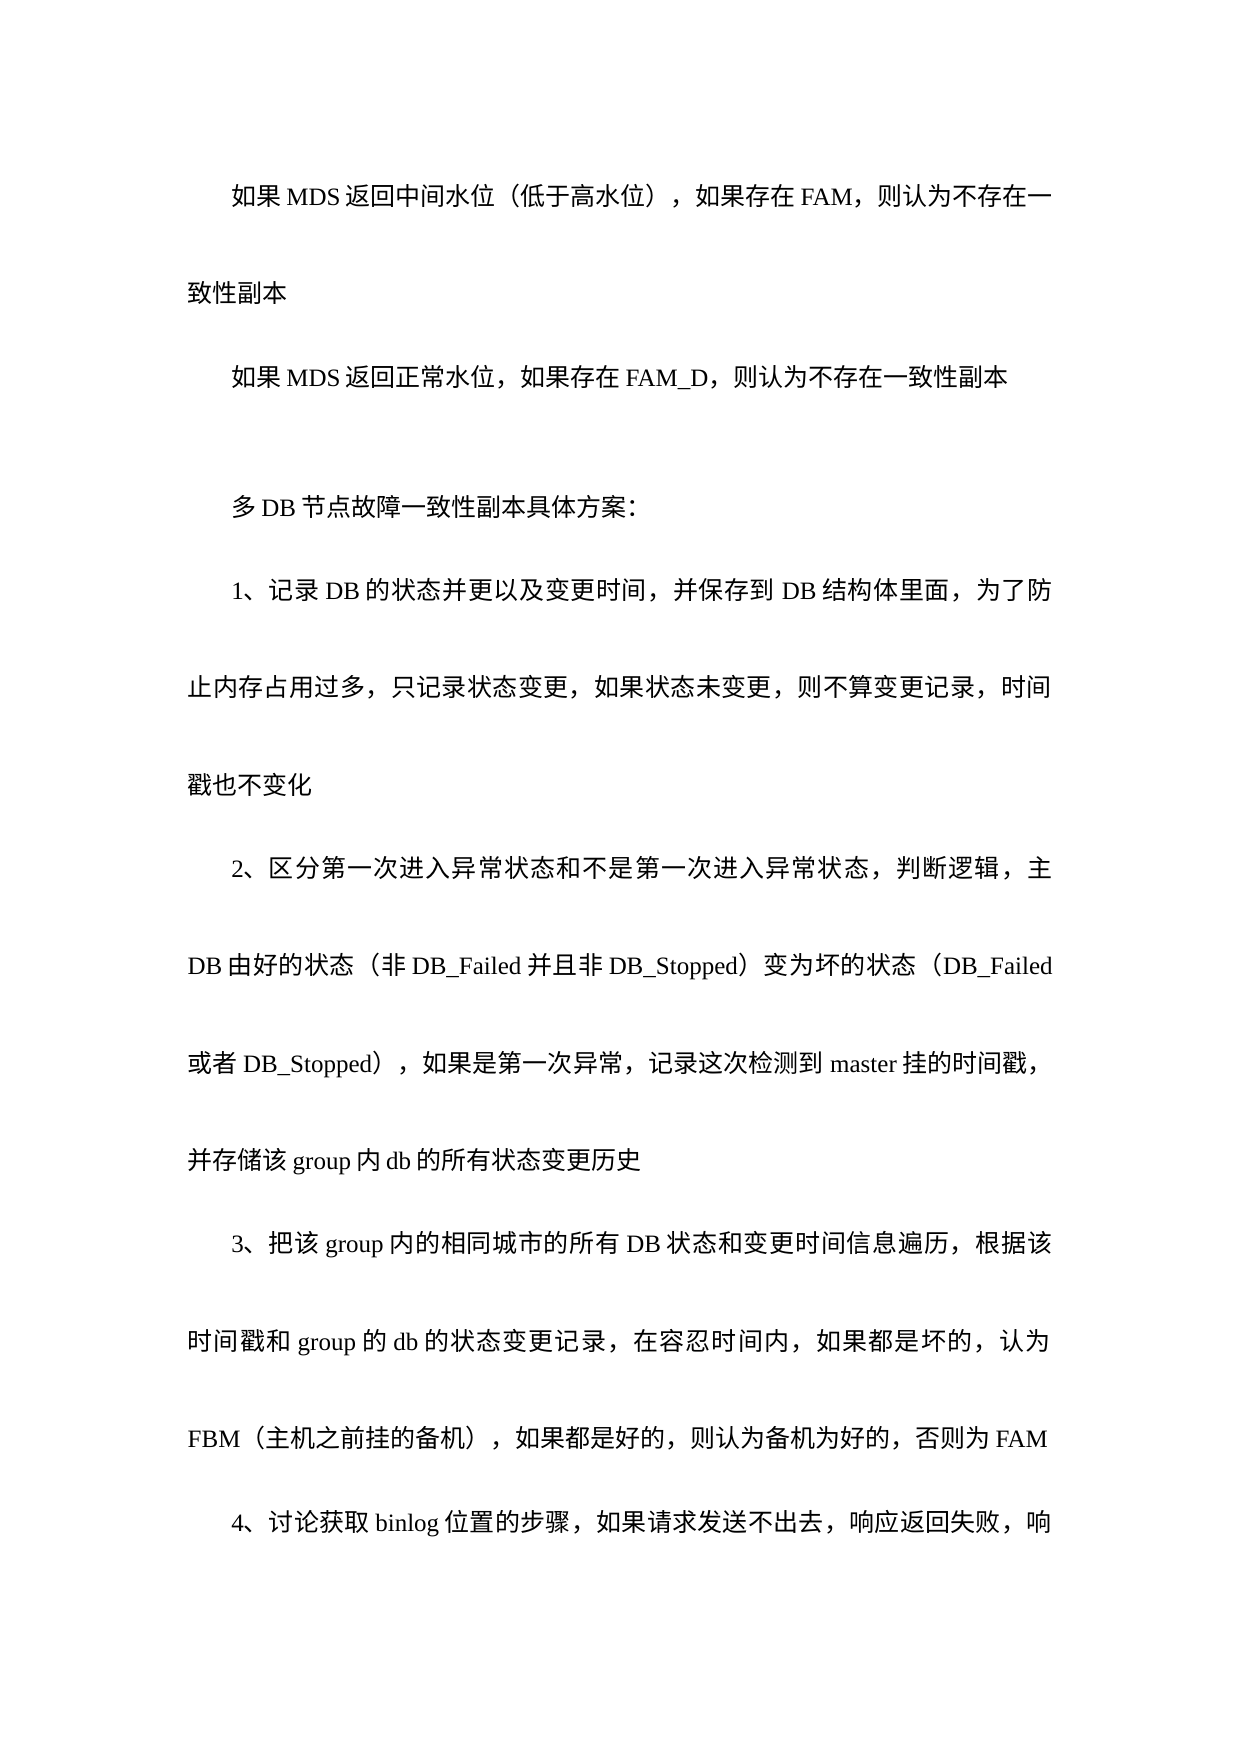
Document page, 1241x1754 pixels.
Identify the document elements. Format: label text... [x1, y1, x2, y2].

text 如果MDS返回正常水位，如果存在FAM_D，则认为不存在一致性副本 [187, 343, 1053, 408]
text 如果MDS返回中间水位（低于高水位），如果存在FAM，则认为不存在一致性副本 [187, 162, 1053, 324]
list 区分第一次进入异常状态和不是第一次进入异常状态，判断逻辑，主DB由好的状态（非DB_Failed并且非DB_Stopped）变为坏的状态（DB_Failed或者DB_Stopped），如果是第一次异常，记录这次检测到master挂的时间戳，并存储该group内db的所有状态变更历史 [187, 834, 1053, 1191]
list 把该group内的相同城市的所有DB状态和变更时间信息遍历，根据该时间戳和group的db的状态变更记录，在容忍时间内，如果都是坏的，认为FBM（主机之前挂的备机），如果都是好的，则认为备机为好的，否则为FAM [187, 1209, 1053, 1469]
text 多DB节点故障一致性副本具体方案： [187, 473, 1053, 538]
list 记录DB的状态并更以及变更时间，并保存到DB结构体里面，为了防止内存占用过多，只记录状态变更，如果状态未变更，则不算变更记录，时间戳也不变化 [187, 556, 1053, 816]
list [187, 1488, 1053, 1553]
